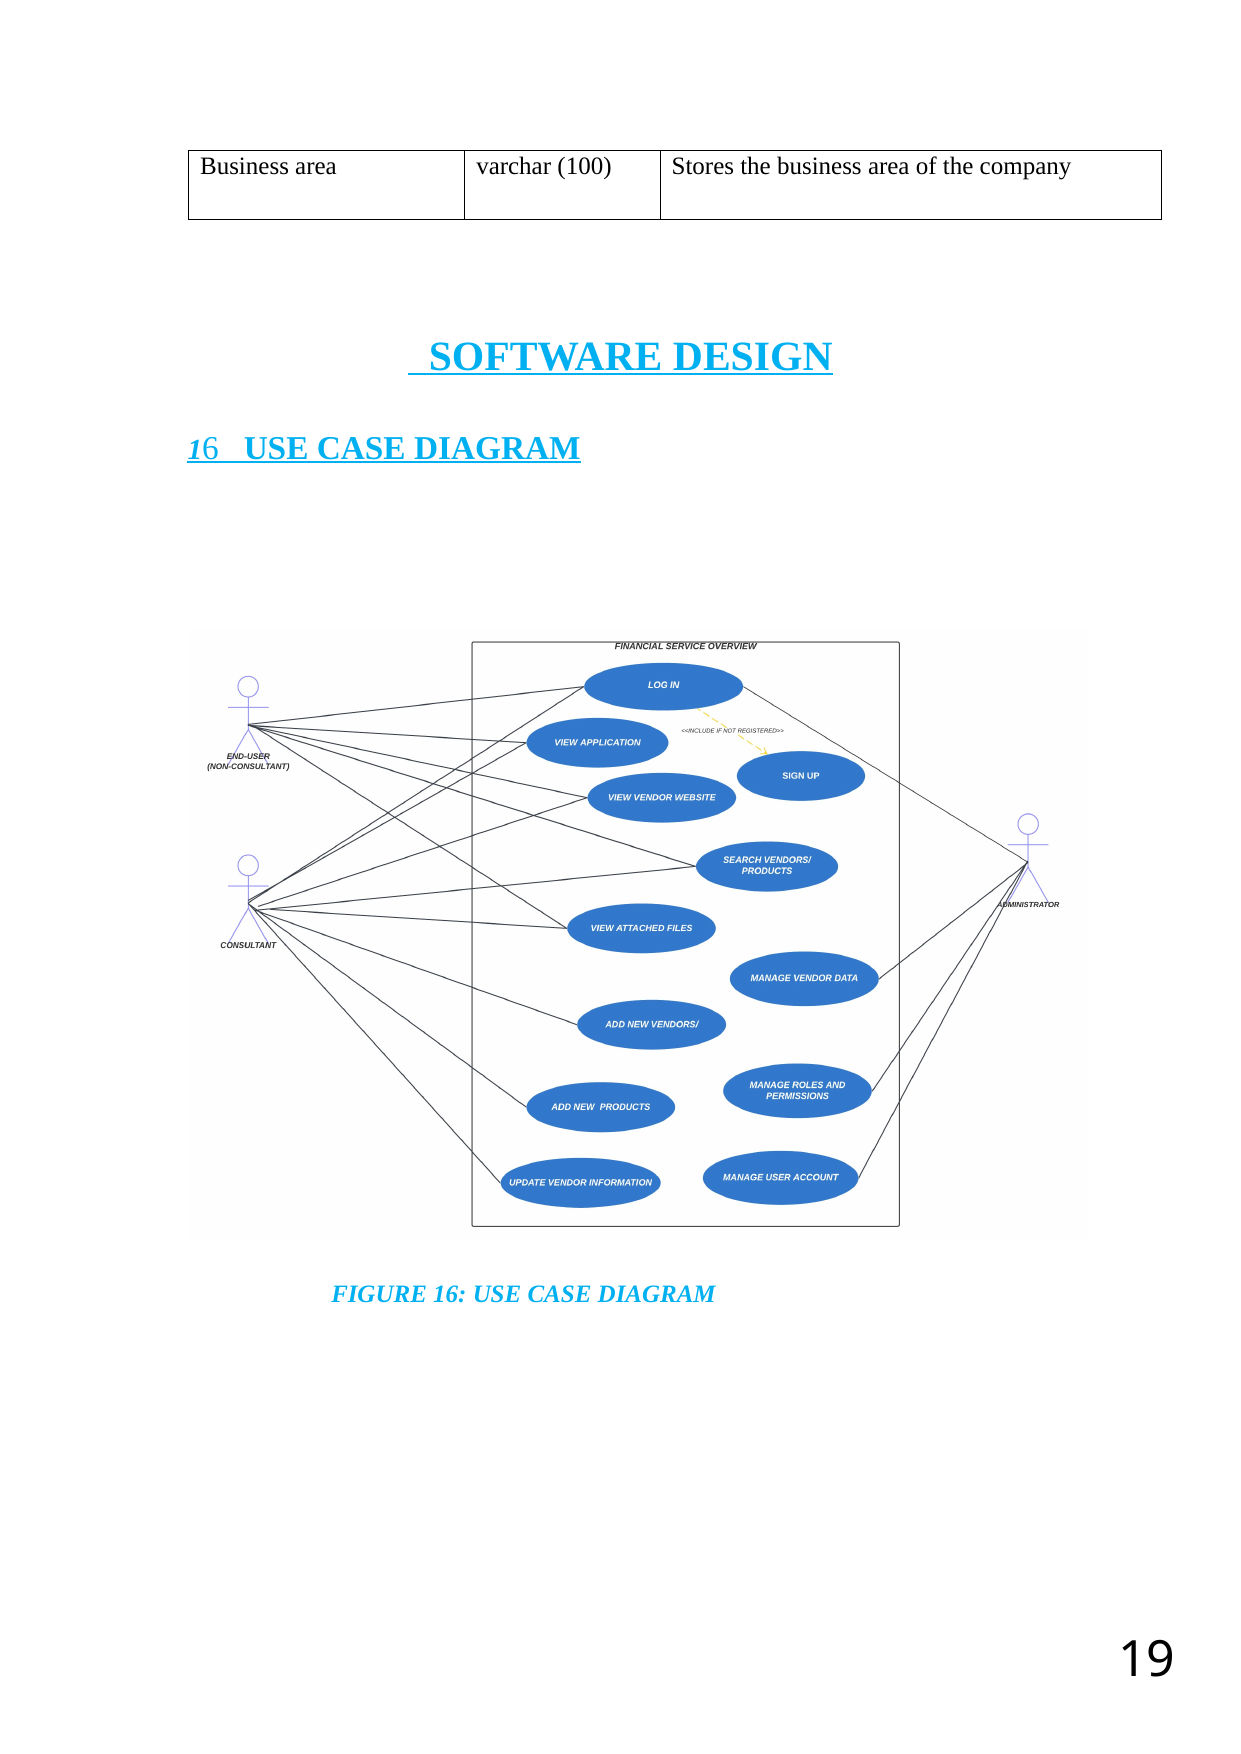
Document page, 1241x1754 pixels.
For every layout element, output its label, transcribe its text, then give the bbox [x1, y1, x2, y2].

table_cell Stores the business area of the company [661, 151, 1161, 219]
list FIGURE 16: USE CASE DIAGRAM [262, 1279, 1053, 1308]
table_cell varchar (100) [465, 151, 660, 219]
subtitle 16 USE CASE DIAGRAM [187, 428, 1053, 467]
subtitle SOFTWARE DESIGN [187, 331, 1053, 379]
table_cell Business area [189, 151, 464, 219]
picture [187, 628, 1089, 1240]
